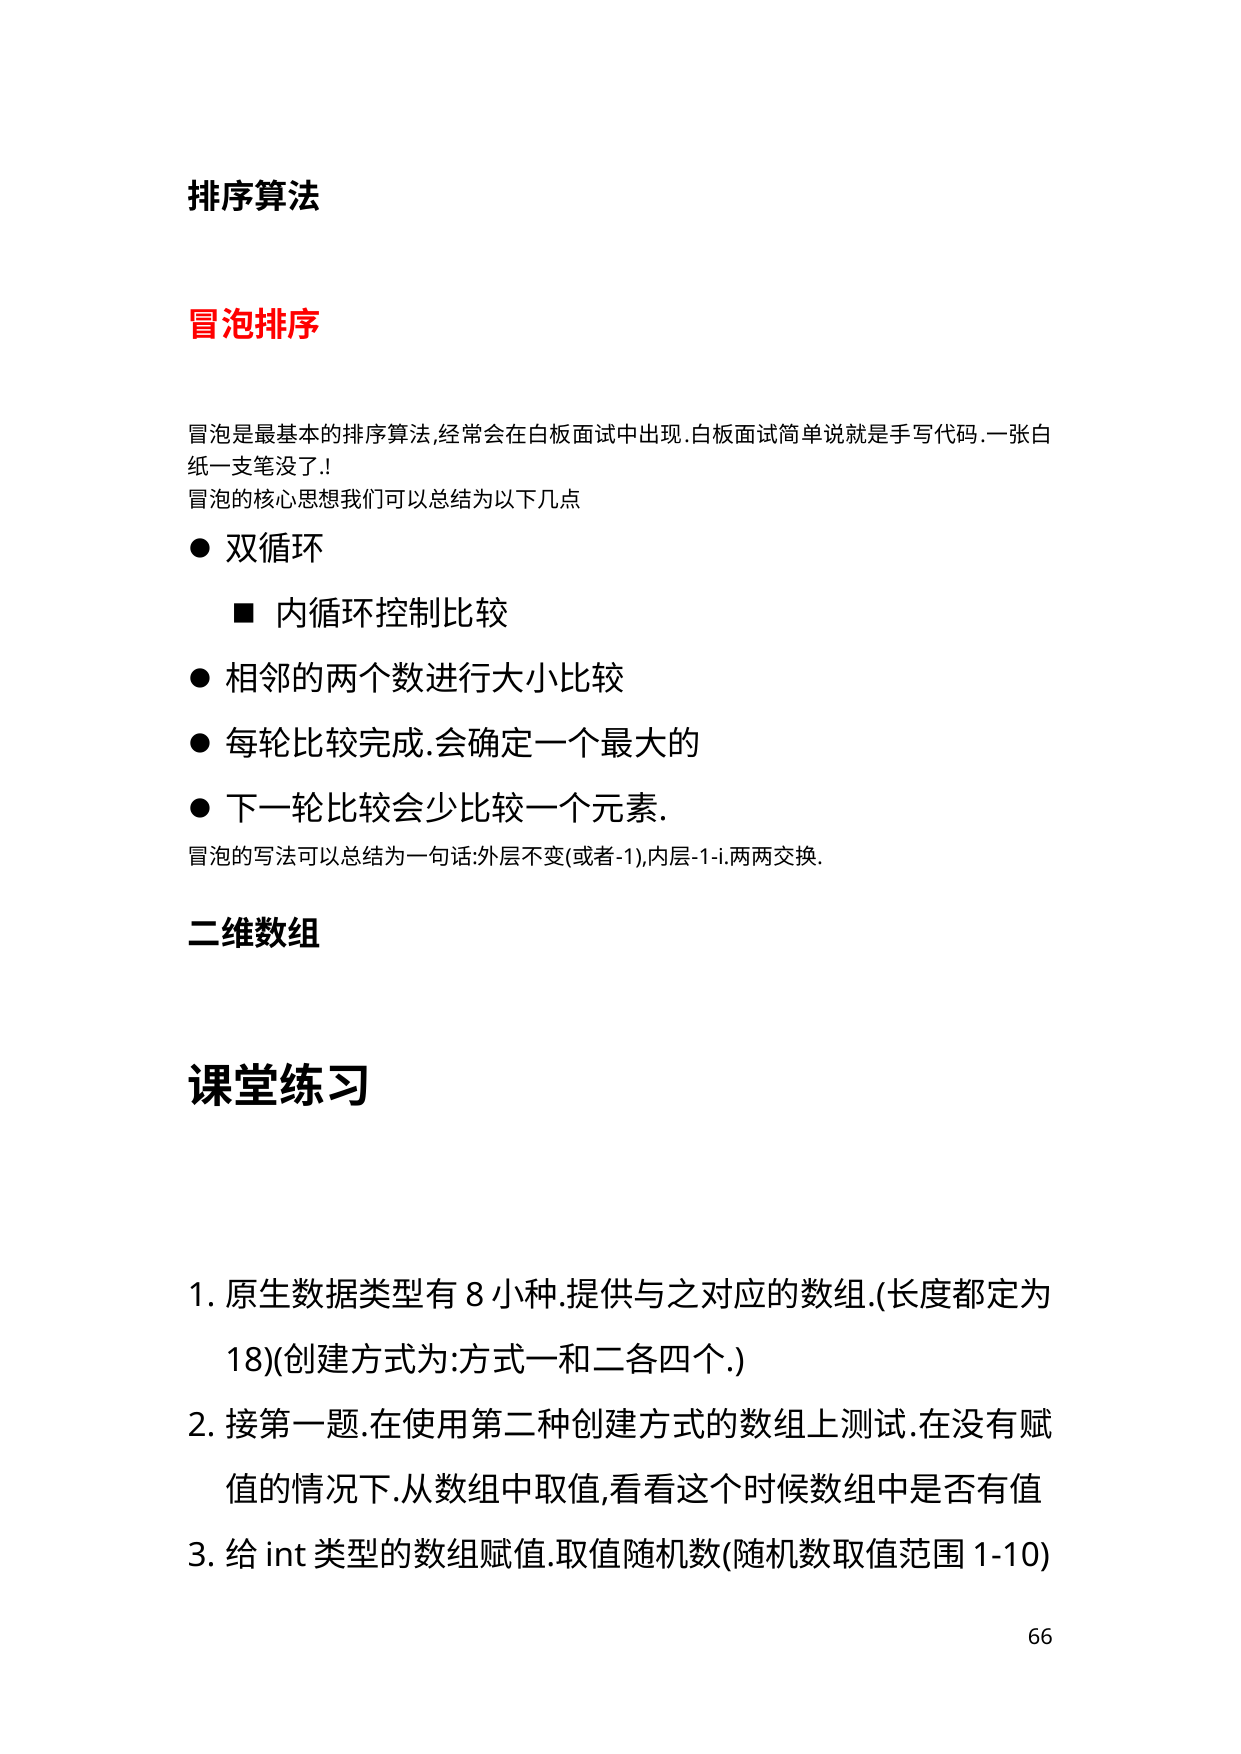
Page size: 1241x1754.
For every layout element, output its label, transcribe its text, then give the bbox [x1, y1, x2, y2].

subtitle 课堂练习 [187, 1034, 1053, 1131]
text 冒泡的核心思想我们可以总结为以下几点 [187, 481, 1053, 514]
list 接第一题.在使用第二种创建方式的数组上测试.在没有赋值的情况下.从数组中取值,看看这个时候数组中是否有值 [187, 1389, 1053, 1519]
list 给int类型的数组赋值.取值随机数(随机数取值范围1-10) [187, 1519, 1053, 1584]
list 下一轮比较会少比较一个元素. [187, 774, 1053, 839]
subtitle 二维数组 [187, 898, 1053, 963]
list 每轮比较完成.会确定一个最大的 [187, 709, 1053, 774]
list 双循环 [187, 514, 1053, 579]
subtitle 冒泡排序 [187, 289, 1053, 354]
subtitle 排序算法 [187, 162, 1053, 227]
list 相邻的两个数进行大小比较 [187, 644, 1053, 709]
text 冒泡的写法可以总结为一句话:外层不变(或者-1),内层-1-i.两两交换. [187, 839, 1053, 871]
text 冒泡是最基本的排序算法,经常会在白板面试中出现.白板面试简单说就是手写代码.一张白纸一支笔没了.! [187, 416, 1053, 481]
list 内循环控制比较 [231, 579, 1053, 644]
list 原生数据类型有8小种.提供与之对应的数组.(长度都定为18)(创建方式为:方式一和二各四个.) [187, 1259, 1053, 1389]
